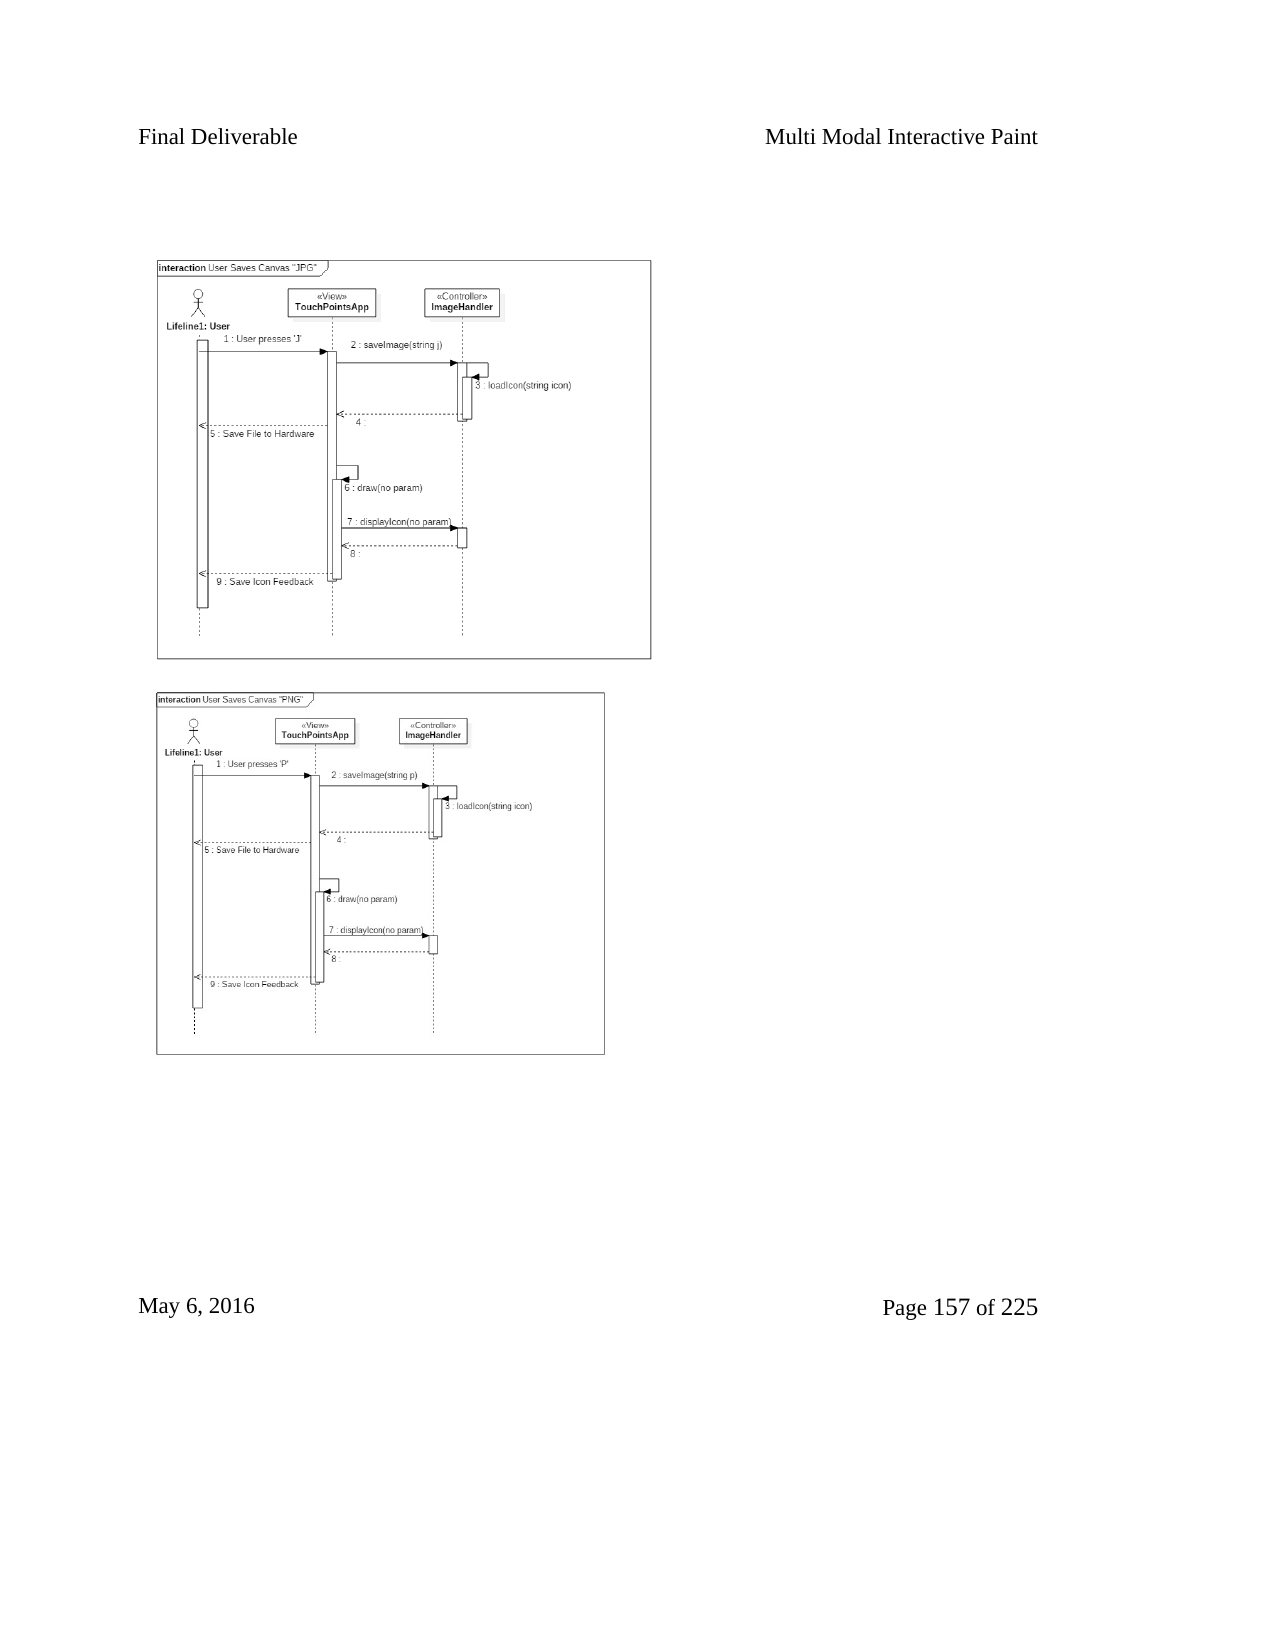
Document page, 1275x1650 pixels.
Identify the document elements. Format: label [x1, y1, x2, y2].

picture [150, 253, 679, 1080]
